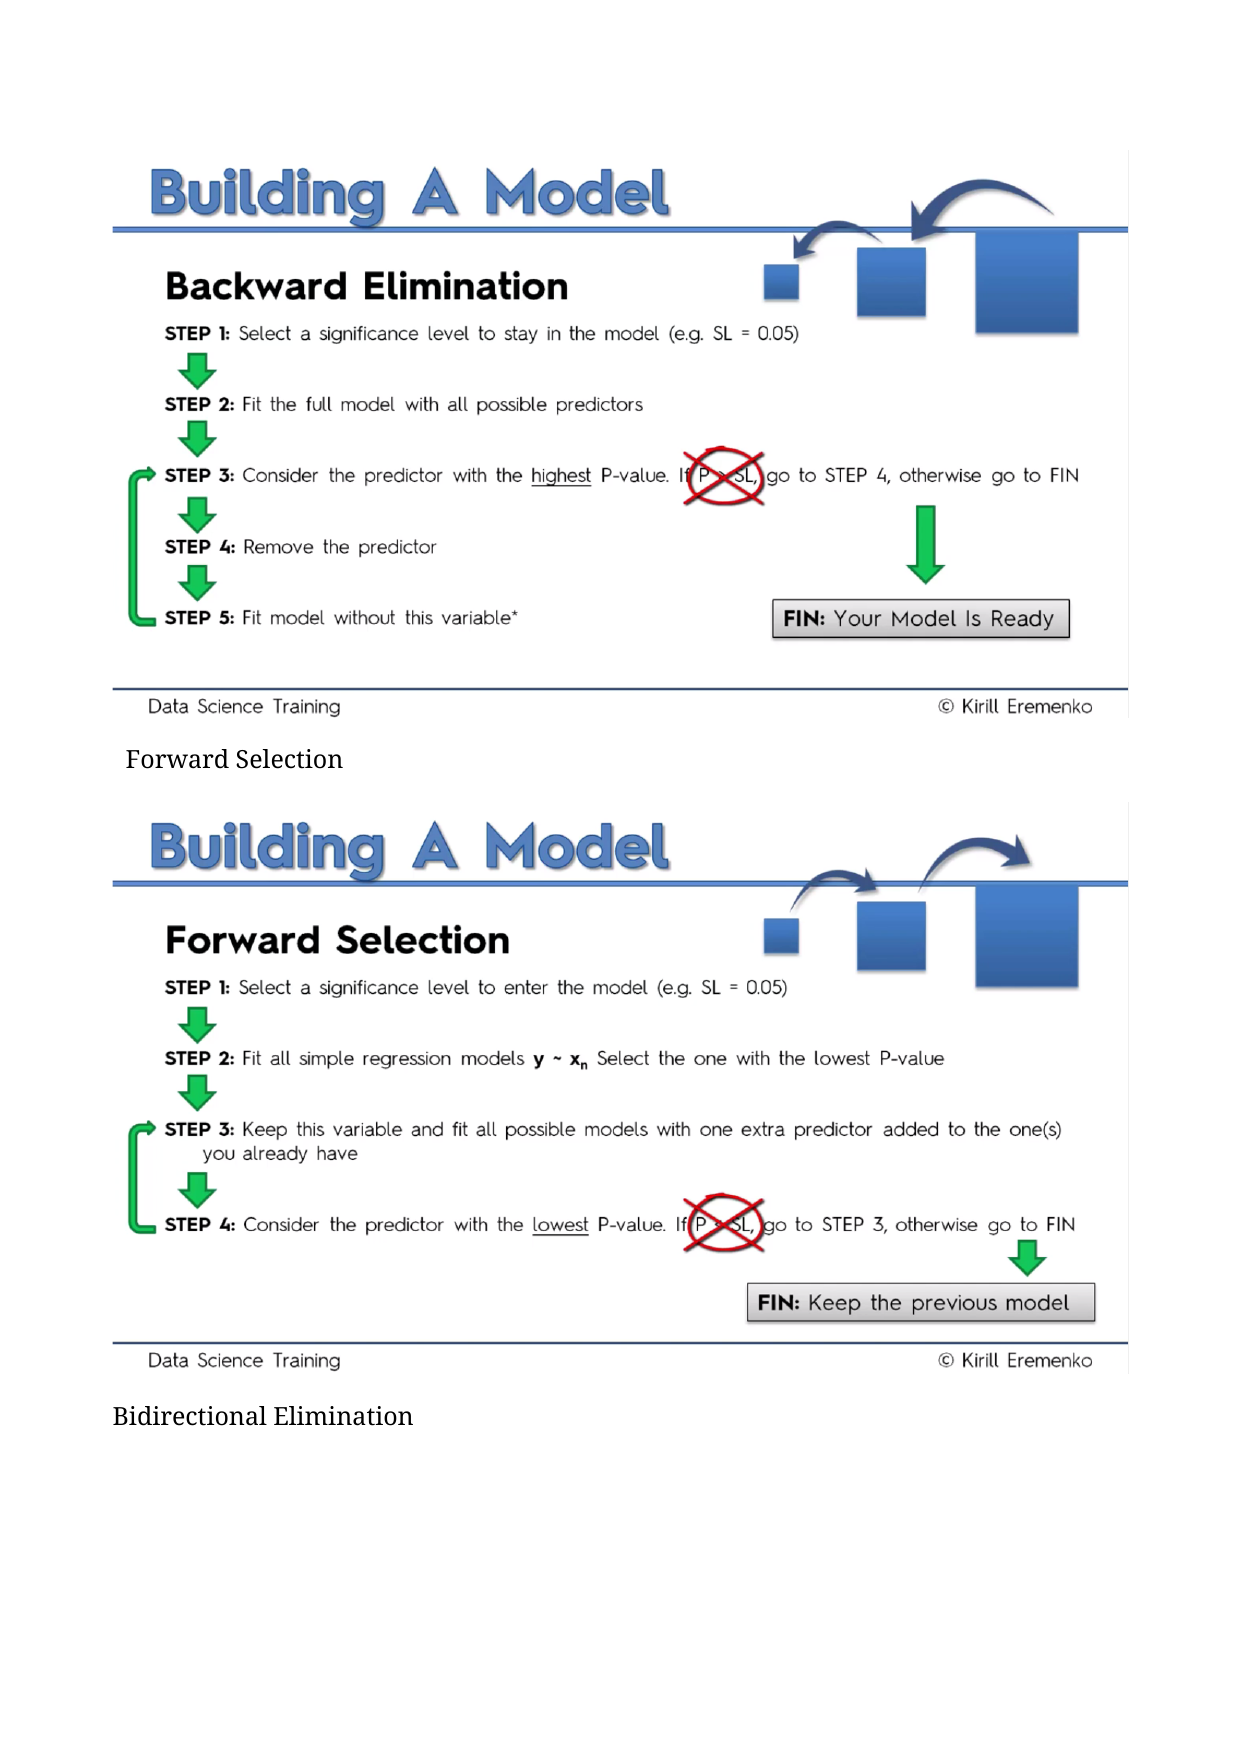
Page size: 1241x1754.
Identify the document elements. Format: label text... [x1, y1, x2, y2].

picture [112, 150, 1129, 718]
picture [112, 802, 1129, 1374]
text Bidirectional Elimination [112, 1399, 1128, 1433]
text Forward Selection [112, 742, 1128, 776]
